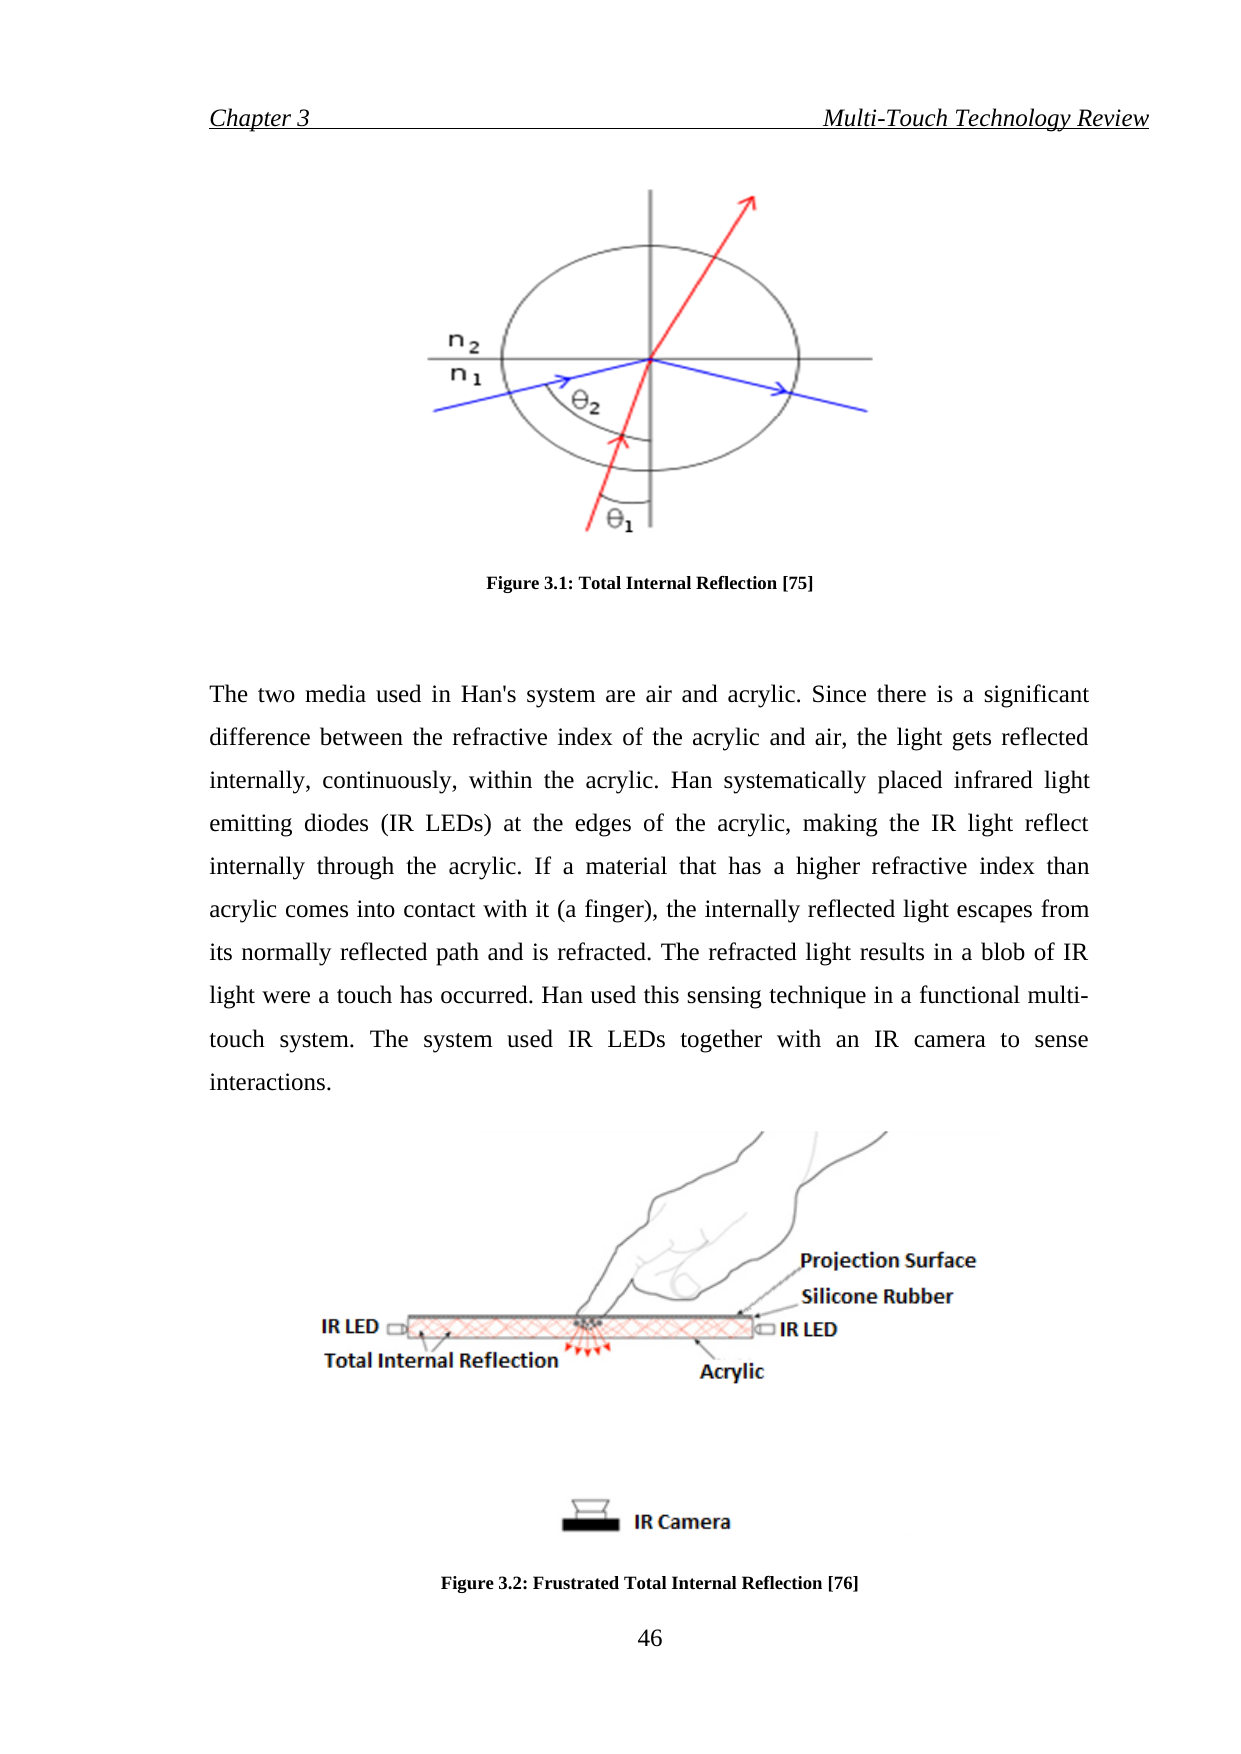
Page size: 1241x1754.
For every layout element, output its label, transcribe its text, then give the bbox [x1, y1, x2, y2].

picture [298, 1130, 1002, 1537]
text Figure 3.2: Frustrated Total Internal Reflection [76] [209, 1572, 1090, 1594]
picture [426, 188, 873, 537]
text The two media used in Han's system are air and acrylic. Since there is a significant difference between the refractive index of the acrylic and air, the light gets reflected internally, continuously, within the acrylic. Han systematically placed infrared light emitting diodes (IR LEDs) at the edges of the acrylic, making the IR light reflect internally through the acrylic. If a material that has a higher refractive index than acrylic comes into contact with it (a finger), the internally reflected light escapes from its normally reflected path and is refracted. The refracted light results in a blob of IR light were a touch has occurred. Han used this sensing technique in a functional multi-touch system. The system used IR LEDs together with an IR camera to sense interactions. [209, 679, 1090, 1096]
text Figure 3.1: Total Internal Reflection [75] [209, 572, 1090, 594]
